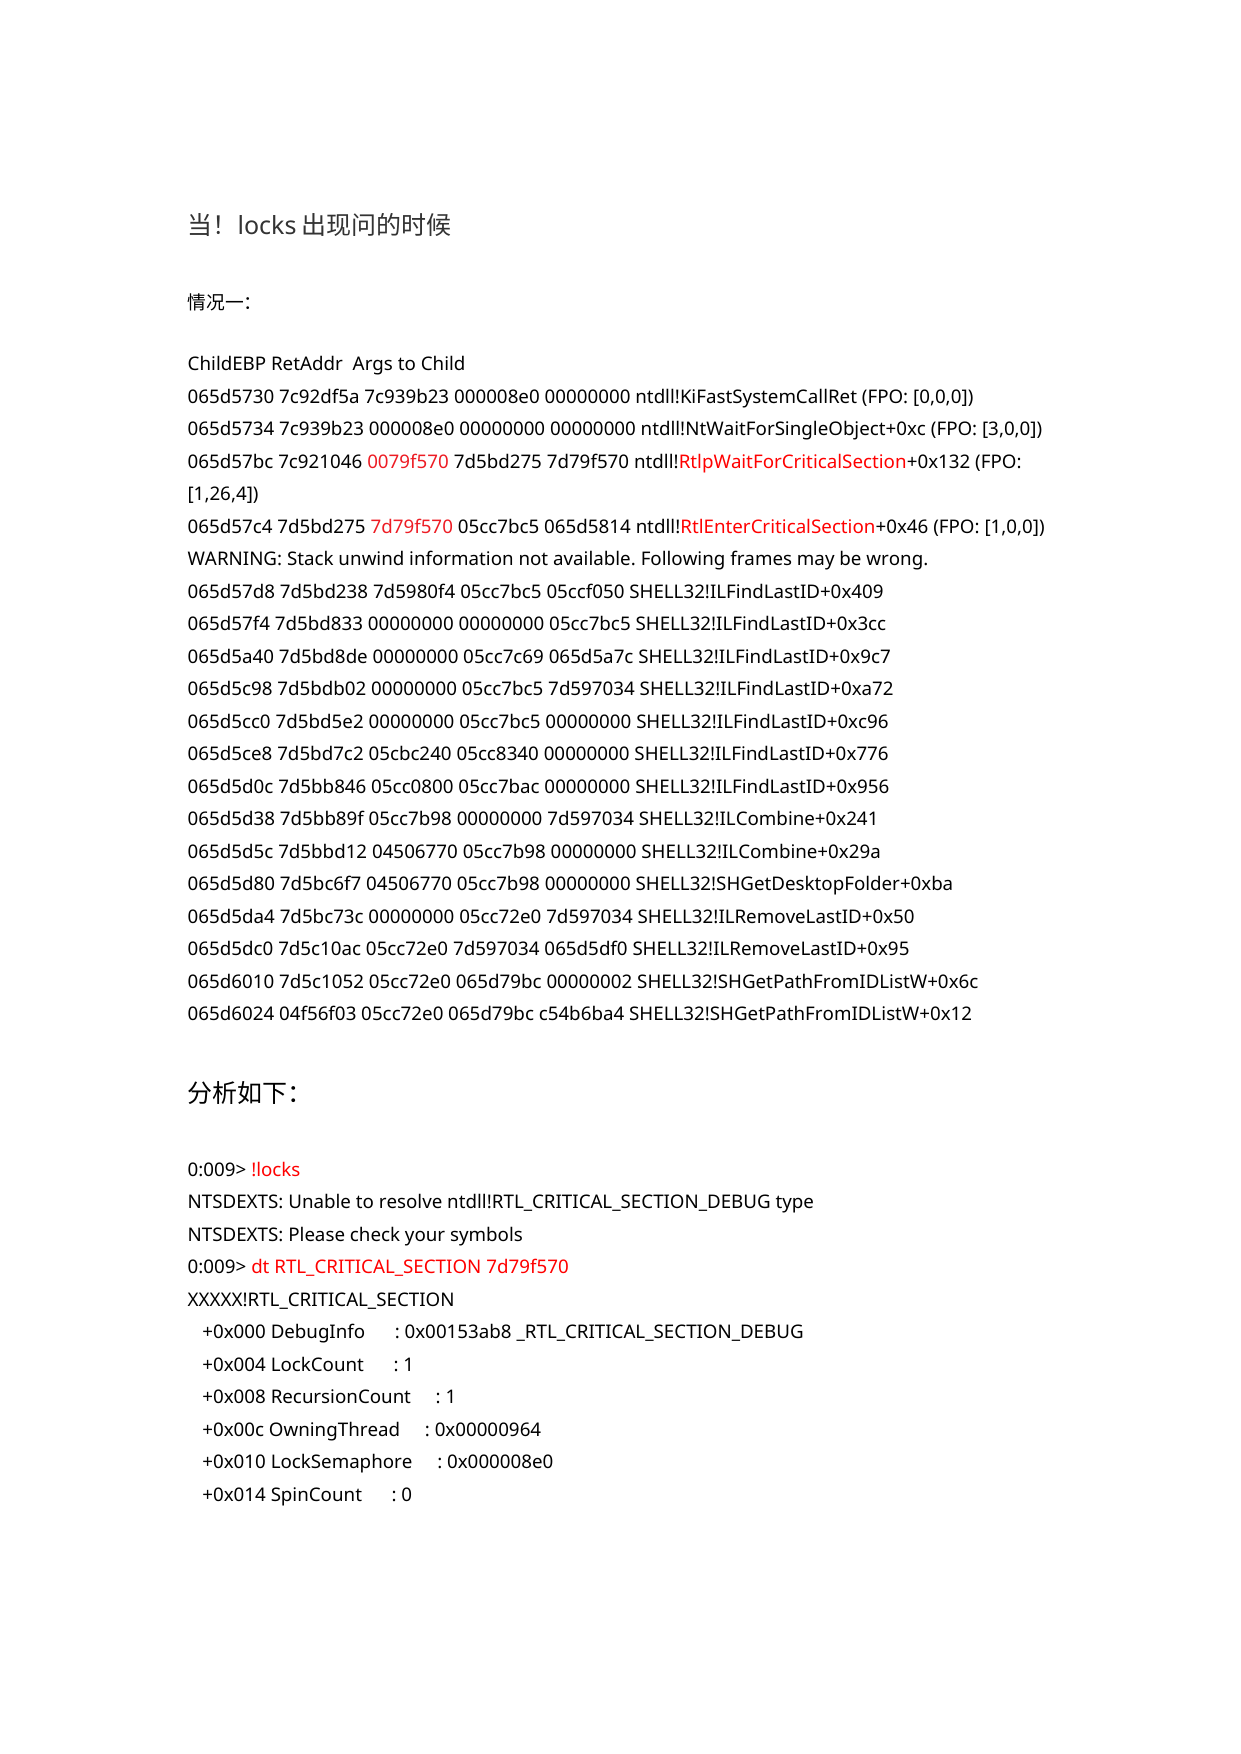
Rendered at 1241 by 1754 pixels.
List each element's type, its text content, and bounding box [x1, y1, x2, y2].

text 当！locks出现问的时候 [187, 191, 1053, 256]
text 情况一： [187, 285, 1053, 318]
text 分析如下： [187, 1059, 1053, 1124]
text 0:009> !locks NTSDEXTS: Unable to resolve ntdll!RTL_CRITICAL_SECTION_DEBUG type NTSDEXTS: Please check your symbols 0:009> dt RTL_CRITICAL_SECTION 7d79f570 XXXXX!RTL_CRITICAL_SECTION +0x000 DebugInfo : 0x00153ab8 _RTL_CRITICAL_SECTION_DEBUG +0x004 LockCount : 1 +0x008 RecursionCount : 1 +0x00c OwningThread : 0x00000964 +0x010 LockSemaphore : 0x000008e0 +0x014 SpinCount : 0 [187, 1153, 1053, 1510]
text ChildEBP RetAddr Args to Child 065d5730 7c92df5a 7c939b23 000008e0 00000000 ntdll!KiFastSystemCallRet (FPO: [0,0,0]) 065d5734 7c939b23 000008e0 00000000 00000000 ntdll!NtWaitForSingleObject+0xc (FPO: [3,0,0]) 065d57bc 7c921046 0079f570 7d5bd275 7d79f570 ntdll!RtlpWaitForCriticalSection+0x132 (FPO: [1,26,4]) 065d57c4 7d5bd275 7d79f570 05cc7bc5 065d5814 ntdll!RtlEnterCriticalSection+0x46 (FPO: [1,0,0]) WARNING: Stack unwind information not available. Following frames may be wrong. 065d57d8 7d5bd238 7d5980f4 05cc7bc5 05ccf050 SHELL32!ILFindLastID+0x409 065d57f4 7d5bd833 00000000 00000000 05cc7bc5 SHELL32!ILFindLastID+0x3cc 065d5a40 7d5bd8de 00000000 05cc7c69 065d5a7c SHELL32!ILFindLastID+0x9c7 065d5c98 7d5bdb02 00000000 05cc7bc5 7d597034 SHELL32!ILFindLastID+0xa72 065d5cc0 7d5bd5e2 00000000 05cc7bc5 00000000 SHELL32!ILFindLastID+0xc96 065d5ce8 7d5bd7c2 05cbc240 05cc8340 00000000 SHELL32!ILFindLastID+0x776 065d5d0c 7d5bb846 05cc0800 05cc7bac 00000000 SHELL32!ILFindLastID+0x956 065d5d38 7d5bb89f 05cc7b98 00000000 7d597034 SHELL32!ILCombine+0x241 065d5d5c 7d5bbd12 04506770 05cc7b98 00000000 SHELL32!ILCombine+0x29a 065d5d80 7d5bc6f7 04506770 05cc7b98 00000000 SHELL32!SHGetDesktopFolder+0xba 065d5da4 7d5bc73c 00000000 05cc72e0 7d597034 SHELL32!ILRemoveLastID+0x50 065d5dc0 7d5c10ac 05cc72e0 7d597034 065d5df0 SHELL32!ILRemoveLastID+0x95 065d6010 7d5c1052 05cc72e0 065d79bc 00000002 SHELL32!SHGetPathFromIDListW+0x6c 065d6024 04f56f03 05cc72e0 065d79bc c54b6ba4 SHELL32!SHGetPathFromIDListW+0x12 [187, 347, 1053, 1029]
